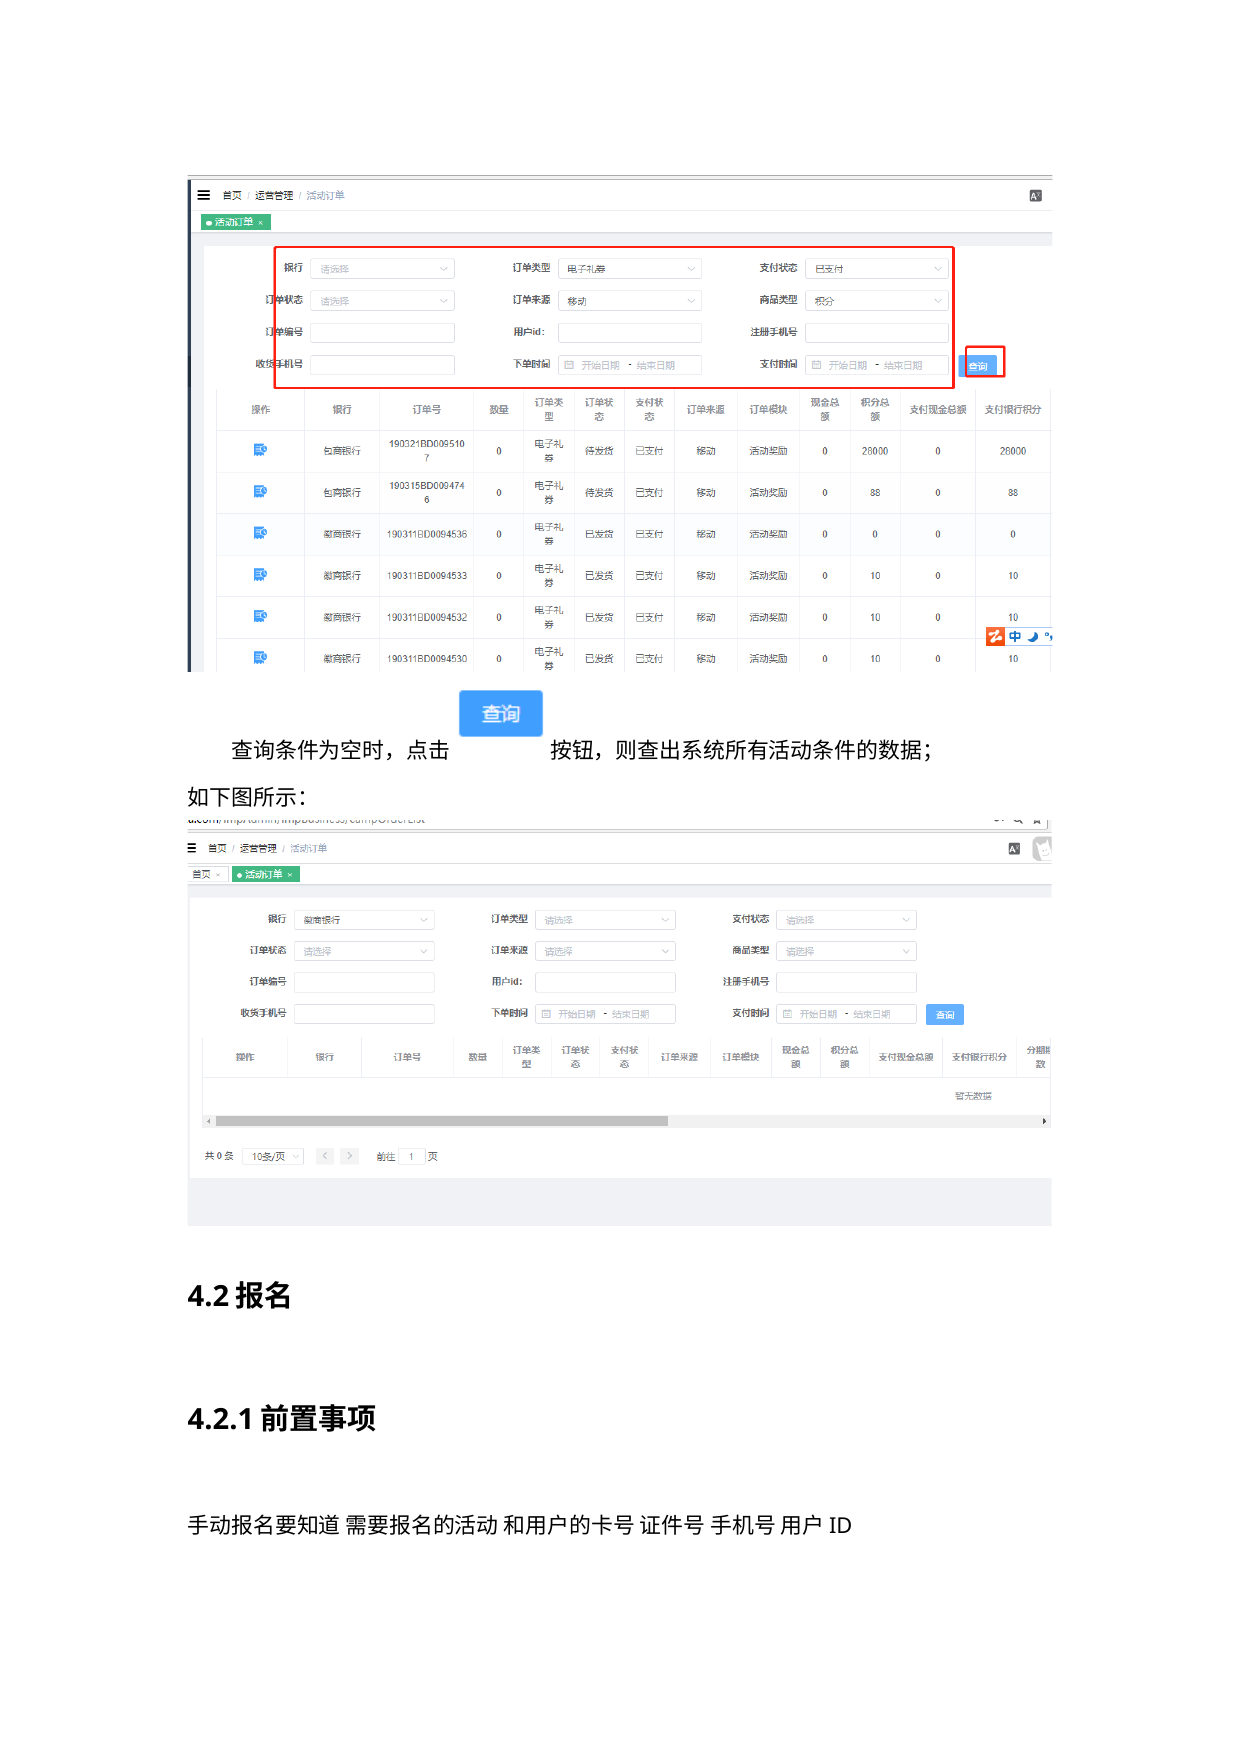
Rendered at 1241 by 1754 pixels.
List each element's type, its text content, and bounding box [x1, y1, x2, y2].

text 查询条件为空时，点击按钮，则查出系统所有活动条件的数据； [187, 682, 1053, 779]
picture [450, 682, 550, 745]
subtitle 4.2.1前置事项 [187, 1384, 1053, 1449]
picture [187, 820, 1052, 1226]
subtitle 4.2报名 [187, 1262, 1053, 1327]
text 手动报名要知道 需要报名的活动 和用户的卡号 证件号 手机号 用户ID [187, 1508, 1053, 1540]
picture [187, 171, 1053, 672]
text 如下图所示： [187, 779, 1053, 812]
